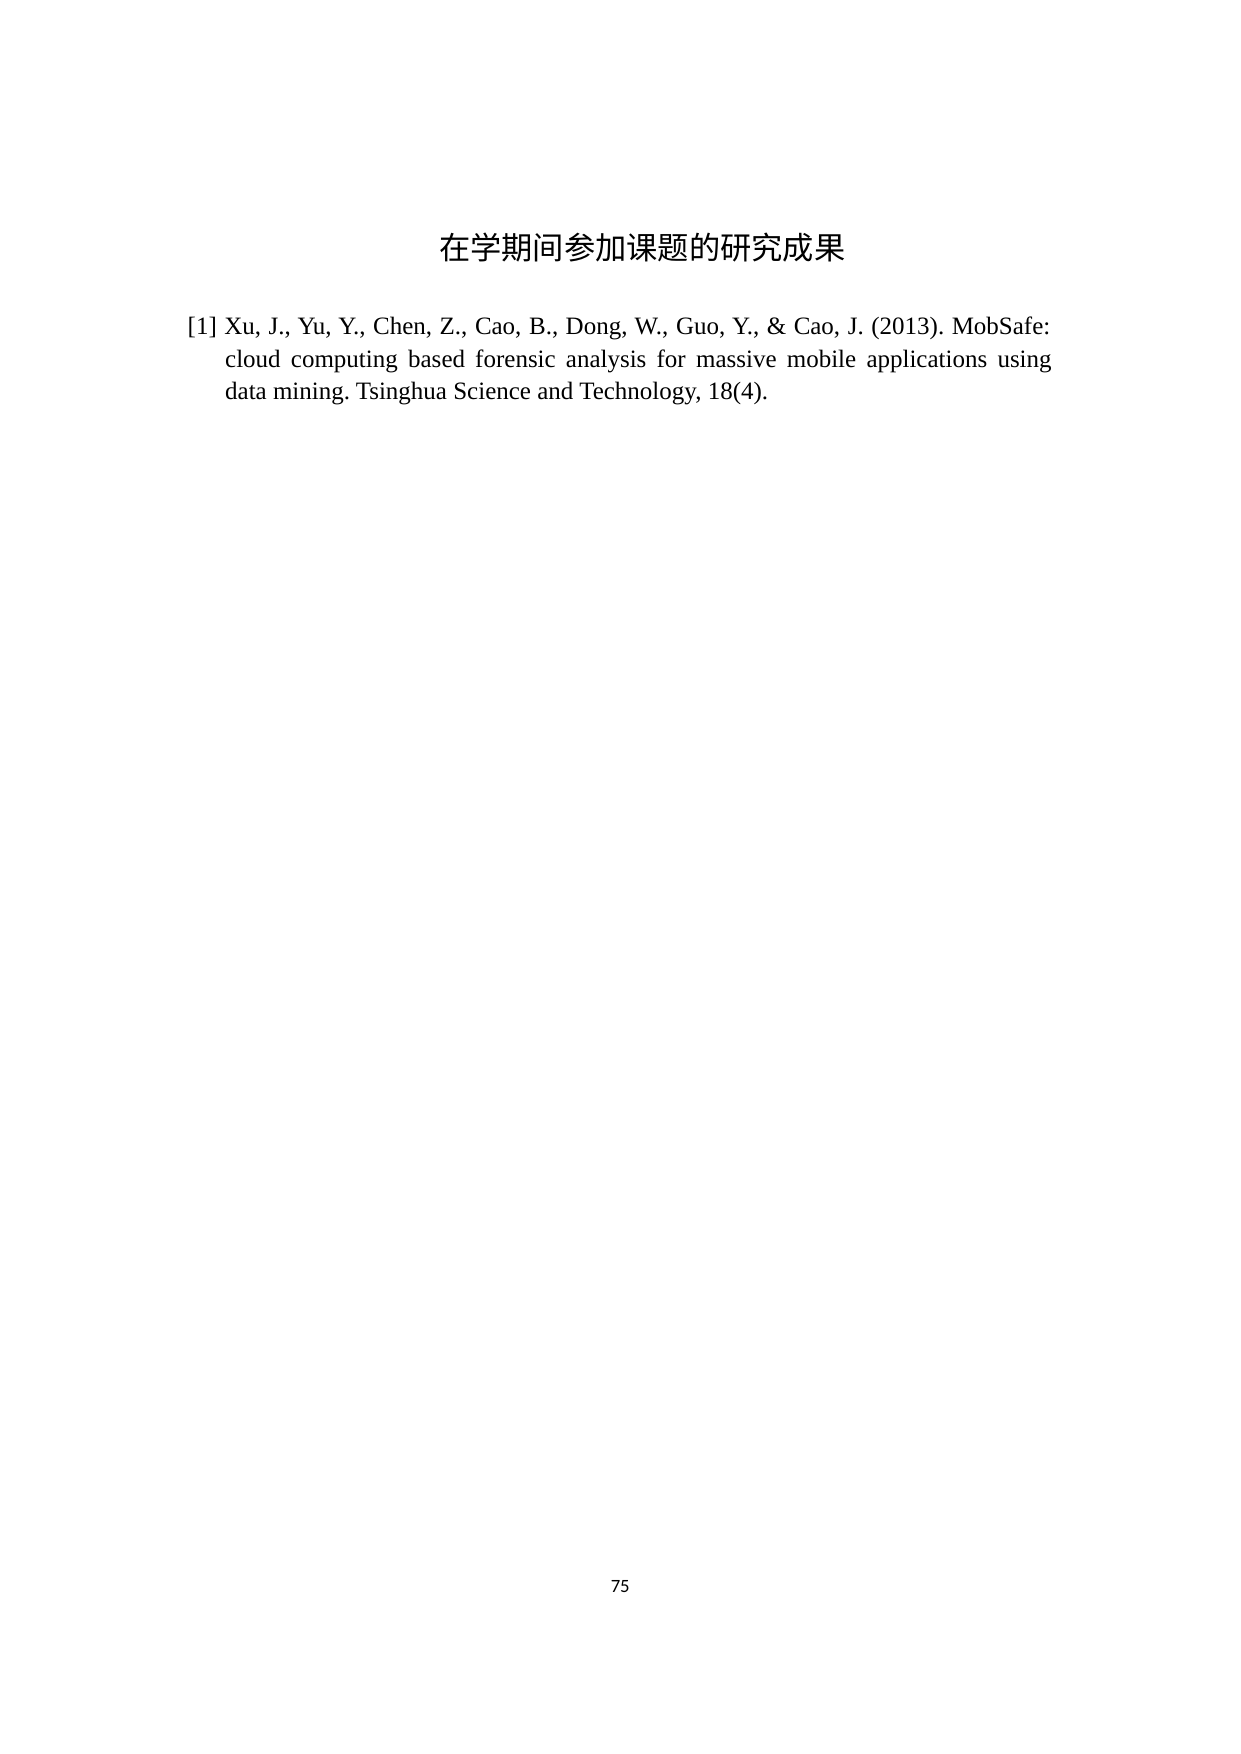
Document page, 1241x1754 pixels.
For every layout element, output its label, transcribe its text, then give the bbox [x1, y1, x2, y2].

text [1] Xu, J., Yu, Y., Chen, Z., Cao, B., Dong, W., Guo, Y., & Cao, J. (2013). MobSafe: cloud computing based forensic analysis for massive mobile applications using data mining. Tsinghua Science and Technology, 18(4). [187, 309, 1053, 407]
text 在学期间参加课题的研究成果 [231, 226, 1053, 268]
